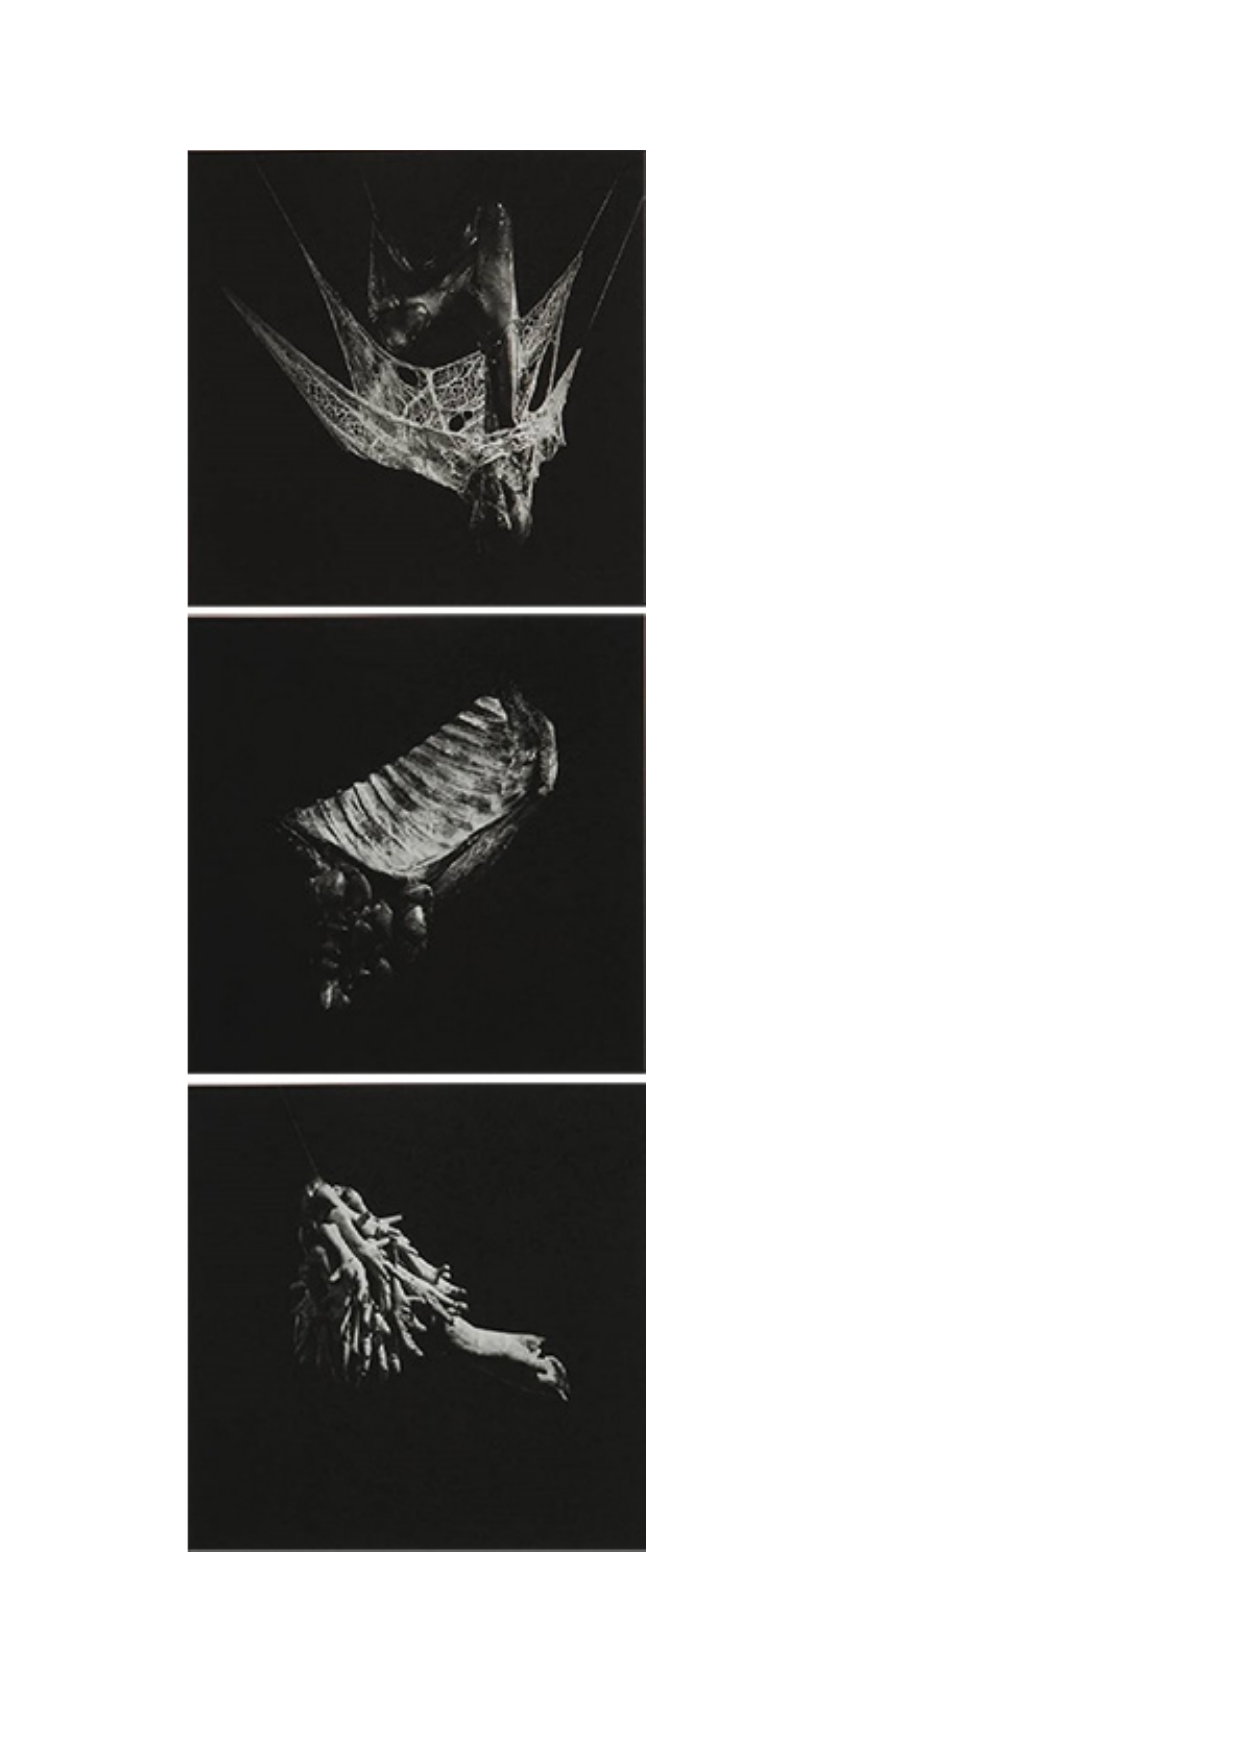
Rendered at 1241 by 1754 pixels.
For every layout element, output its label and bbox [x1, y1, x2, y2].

picture [187, 150, 646, 1552]
